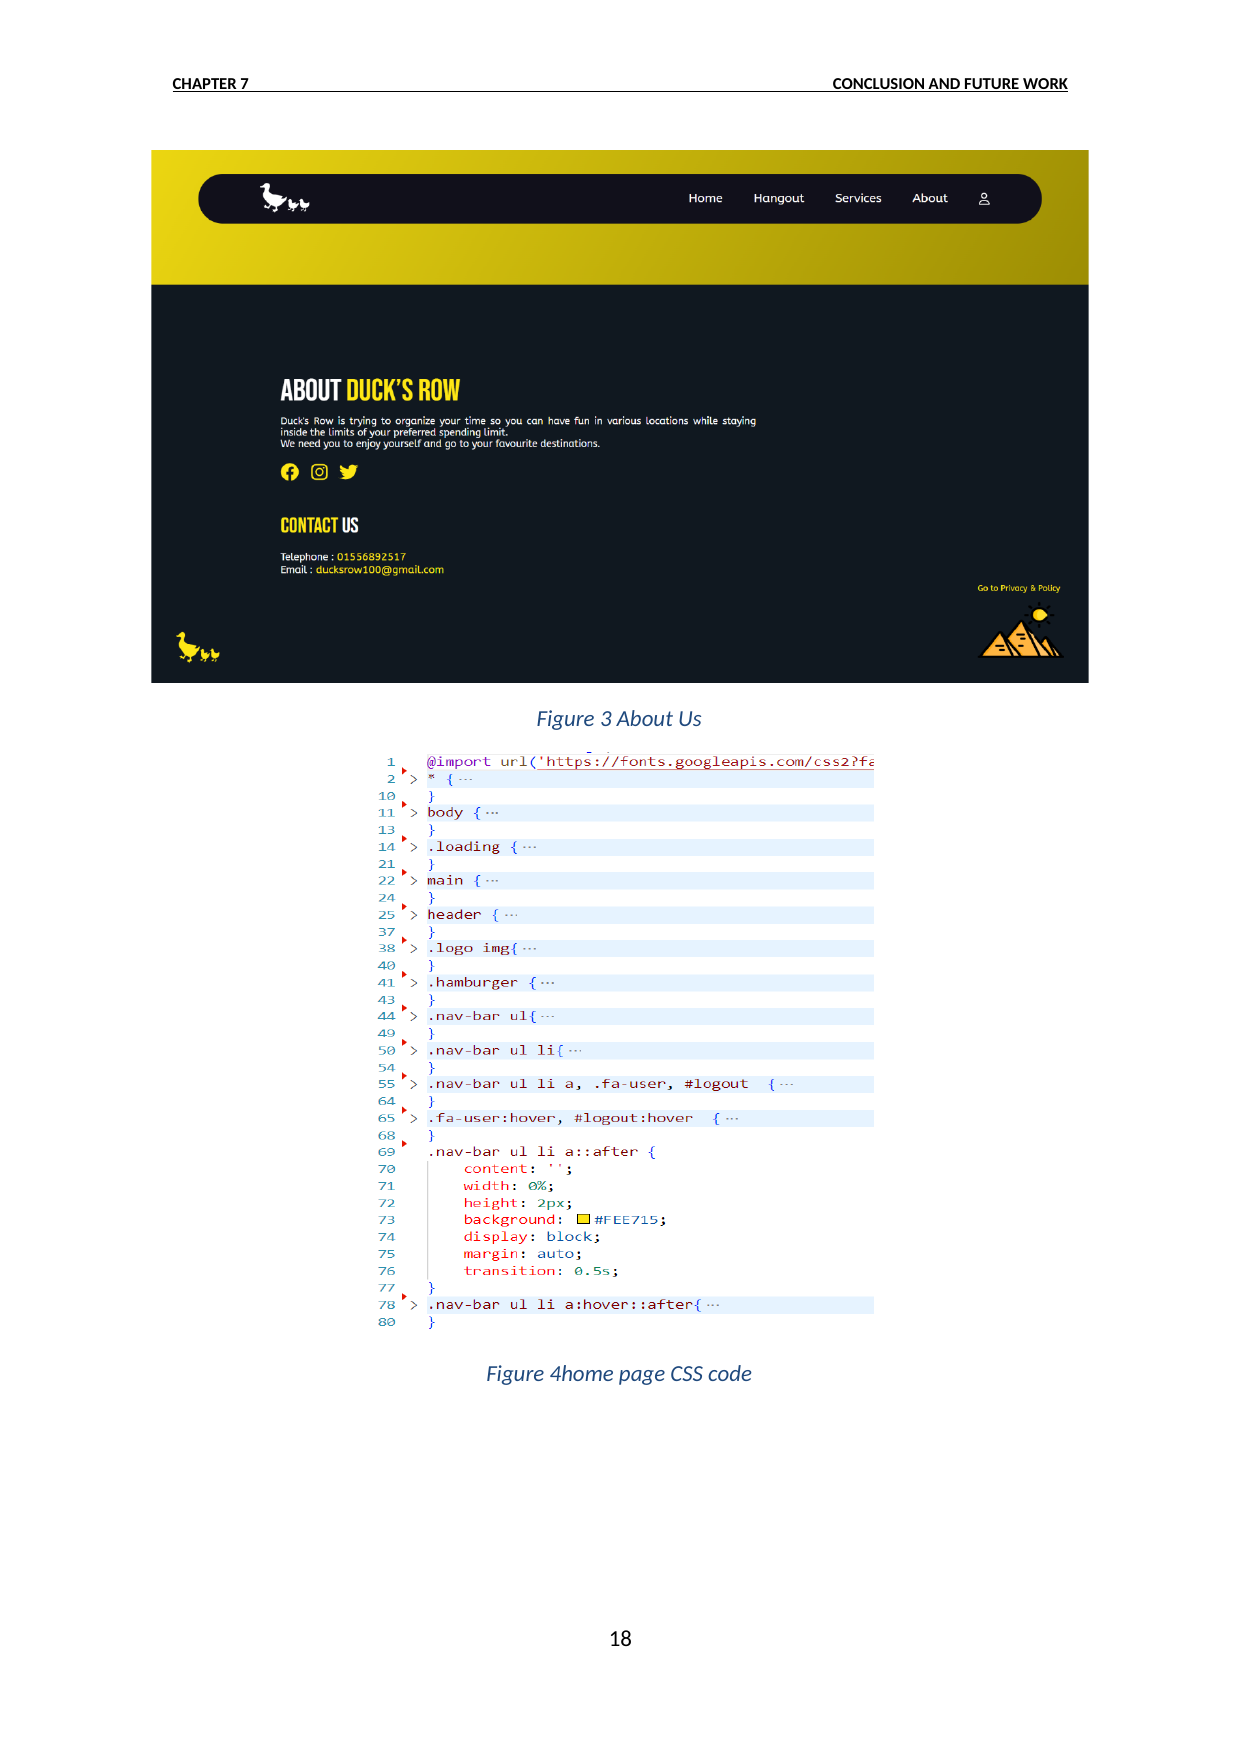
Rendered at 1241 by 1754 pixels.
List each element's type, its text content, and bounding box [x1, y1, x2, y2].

picture [366, 752, 874, 1334]
picture [151, 150, 1089, 683]
